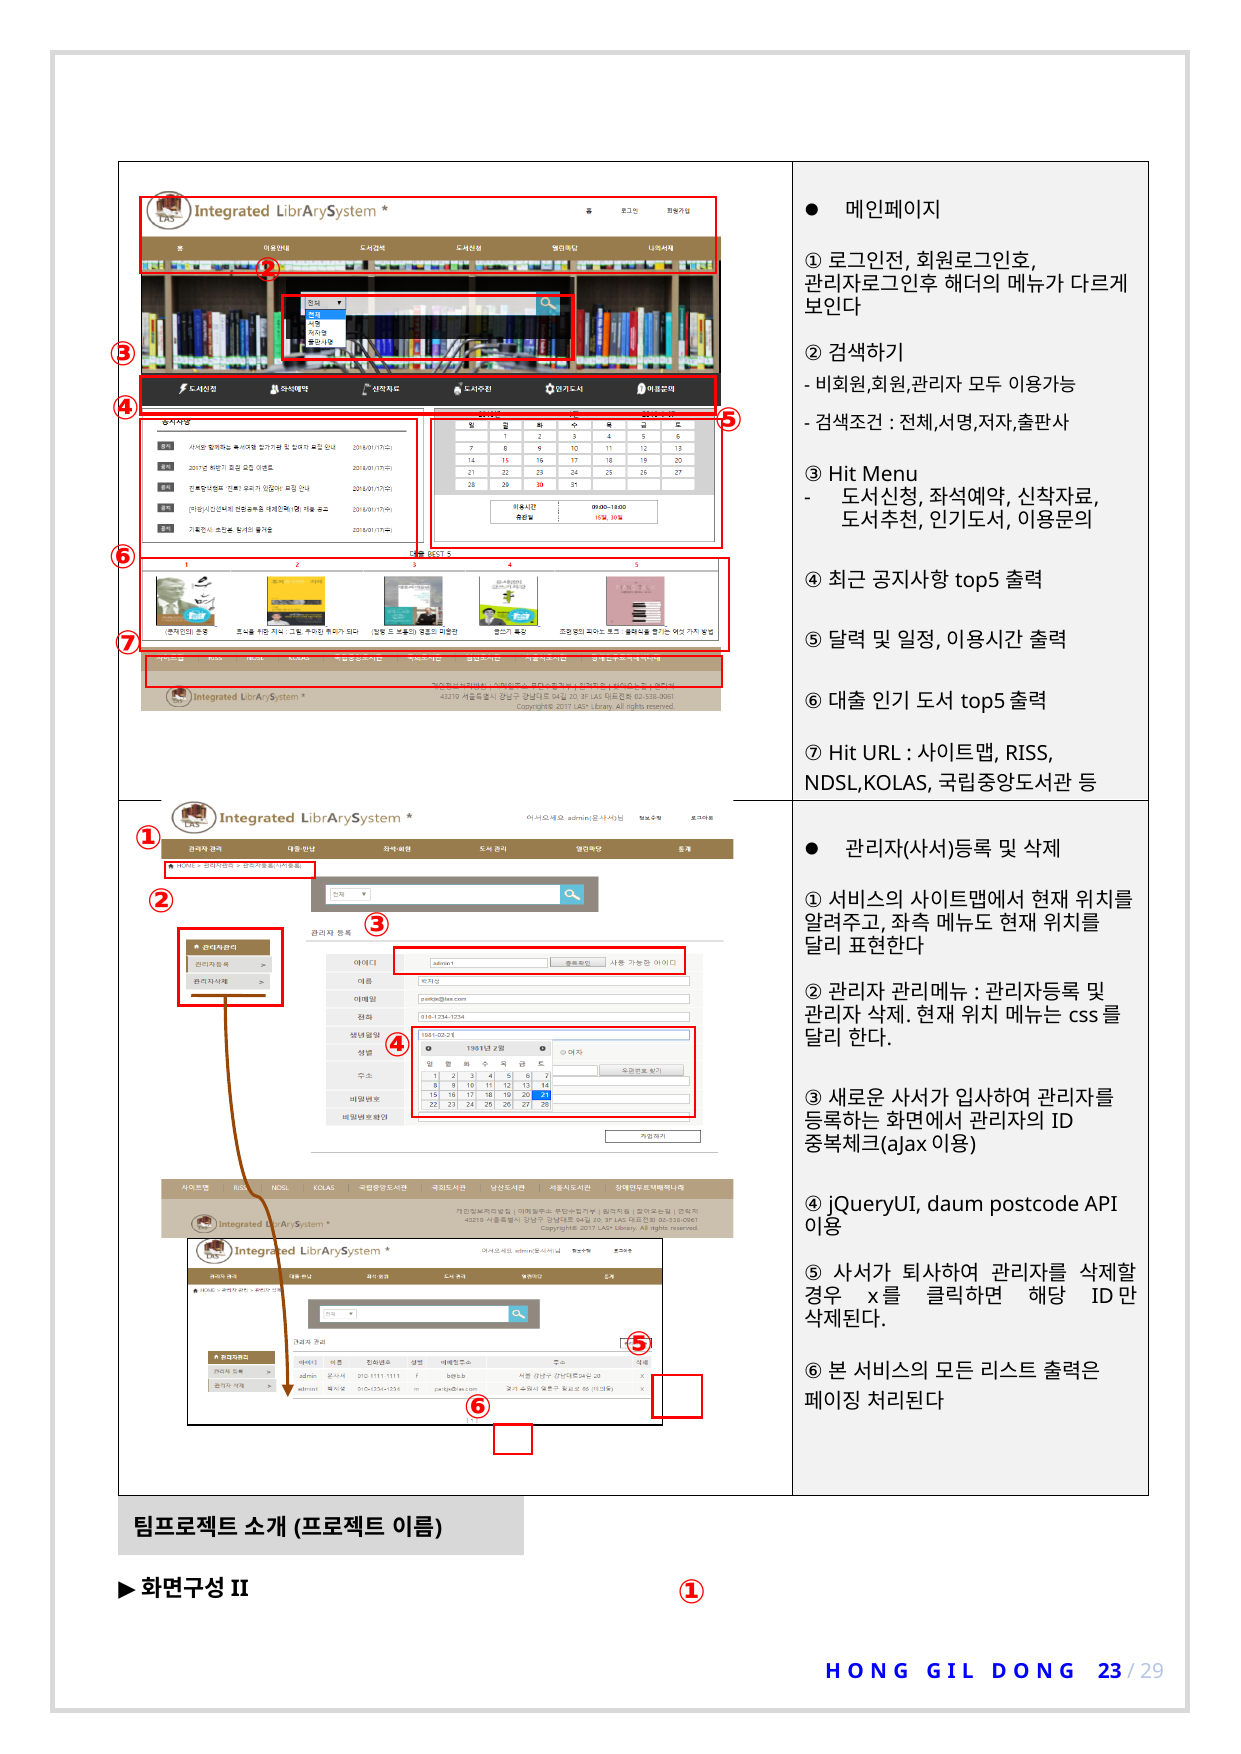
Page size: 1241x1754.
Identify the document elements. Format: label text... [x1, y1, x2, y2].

table_header [119, 162, 792, 799]
picture [147, 657, 721, 686]
table_cell 관리자(사서)등록 및 삭제 ① 서비스의 사이트맵에서 현재 위치를 알려주고, 좌측 메뉴도 현재 위치를 달리 표현한다 ② 관리자 관리메뉴 : 관리자등록 및 관리자 삭제. 현재 위치 메뉴는 css를 달리 한다. ③ 새로운 사서가 입사하여 관리자를 등록하는 화면에서 관리자의 ID중복체크(aJax이용) ④ jQueryUI, daum postcode API 이용 ⑤ 사서가 퇴사하여 관리자를 삭제할 경우 x를 클릭하면 해당 ID만 삭제된다. ⑥ 본 서비스의 모든 리스트 출력은 페이징 처리된다 [793, 801, 1148, 1495]
picture [161, 800, 734, 1238]
table_cell [119, 801, 792, 1495]
picture [141, 559, 721, 650]
picture [141, 652, 721, 711]
picture [432, 420, 721, 547]
picture [142, 198, 715, 272]
picture [654, 1376, 662, 1416]
picture [142, 378, 714, 412]
text ▶ 화면구성II [118, 1570, 1122, 1603]
picture [141, 190, 721, 413]
picture [141, 416, 721, 557]
picture [188, 1239, 662, 1424]
picture [258, 274, 277, 280]
picture [180, 930, 281, 1004]
picture [141, 420, 416, 557]
table_header 메인페이지 ① 로그인전, 회원로그인호, 관리자로그인후 해더의 메뉴가 다르게 보인다 ② 검색하기 - 비회원,회원,관리자 모두 이용가능 - 검색조건 : 전체,서명,저자,출판사 ③ Hit Menu 도서신청, 좌석예약, 신착자료, 도서추천, 인기도서, 이용문의 ④ 최근 공지사항 top5 출력 ⑤ 달력 및 일정, 이용시간 출력 ⑥ 대출 인기 도서 top5출력 ⑦ Hit URL : 사이트맵, RISS, NDSL,KOLAS, 국립중앙도서관 등 [793, 162, 1148, 799]
